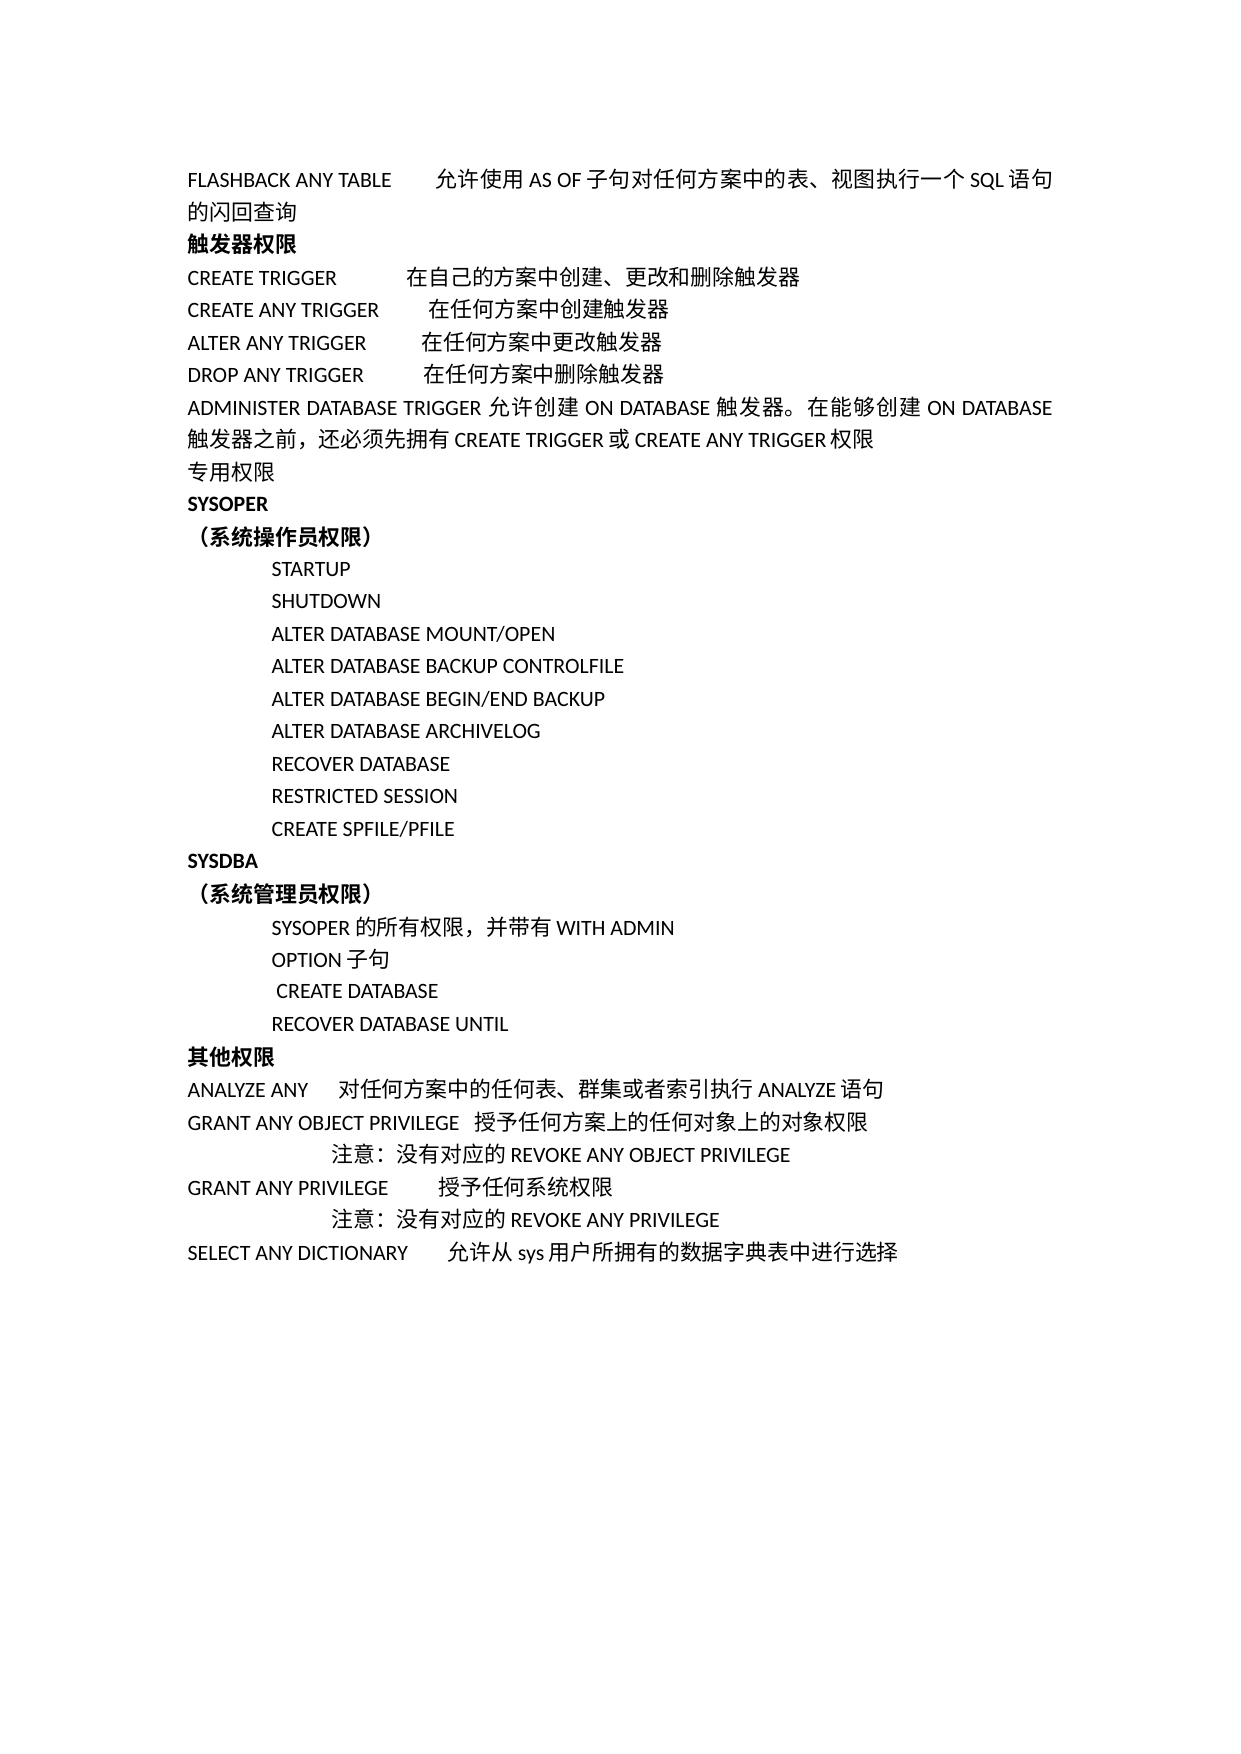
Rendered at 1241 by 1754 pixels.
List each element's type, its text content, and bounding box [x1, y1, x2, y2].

text CREATE SPFILE/PFILE [187, 812, 1053, 844]
text （系统操作员权限） [187, 519, 1053, 552]
text ALTER DATABASE BACKUP CONTROLFILE [187, 649, 1053, 682]
text ADMINISTER DATABASE TRIGGER 允许创建ON DATABASE触发器。在能够创建ON DATABASE触发器之前，还必须先拥有CREATE TRIGGER或CREATE ANY TRIGGER权限 [187, 389, 1053, 454]
text 注意：没有对应的REVOKE ANY PRIVILEGE [187, 1202, 1053, 1234]
text RECOVER DATABASE [187, 747, 1053, 779]
text ALTER ANY TRIGGER 在任何方案中更改触发器 [187, 324, 1053, 357]
text 专用权限 [187, 454, 1053, 487]
text SYSOPER [187, 487, 1053, 519]
text CREATE TRIGGER 在自己的方案中创建、更改和删除触发器 [187, 259, 1053, 292]
text RESTRICTED SESSION [187, 779, 1053, 812]
text SYSOPER的所有权限，并带有WITH ADMIN [187, 909, 1053, 942]
text 触发器权限 [187, 227, 1053, 259]
text RECOVER DATABASE UNTIL [187, 1007, 1053, 1039]
text SELECT ANY DICTIONARY 允许从sys用户所拥有的数据字典表中进行选择 [187, 1234, 1053, 1267]
text GRANT ANY PRIVILEGE 授予任何系统权限 [187, 1169, 1053, 1202]
text DROP ANY TRIGGER 在任何方案中删除触发器 [187, 357, 1053, 389]
text OPTION子句 [187, 942, 1053, 974]
text SYSDBA [187, 844, 1053, 877]
text STARTUP [187, 552, 1053, 584]
text SHUTDOWN [187, 584, 1053, 617]
text CREATE ANY TRIGGER 在任何方案中创建触发器 [187, 292, 1053, 324]
text 其他权限 [187, 1039, 1053, 1072]
text ALTER DATABASE MOUNT/OPEN [187, 617, 1053, 649]
text 注意：没有对应的REVOKE ANY OBJECT PRIVILEGE [187, 1137, 1053, 1169]
text ALTER DATABASE BEGIN/END BACKUP [187, 682, 1053, 714]
text ANALYZE ANY 对任何方案中的任何表、群集或者索引执行ANALYZE语句 [187, 1072, 1053, 1104]
text GRANT ANY OBJECT PRIVILEGE 授予任何方案上的任何对象上的对象权限 [187, 1104, 1053, 1137]
text ALTER DATABASE ARCHIVELOG [187, 714, 1053, 747]
text CREATE DATABASE [187, 974, 1053, 1007]
text FLASHBACK ANY TABLE 允许使用AS OF子句对任何方案中的表、视图执行一个SQL语句的闪回查询 [187, 162, 1053, 227]
text （系统管理员权限） [187, 877, 1053, 909]
